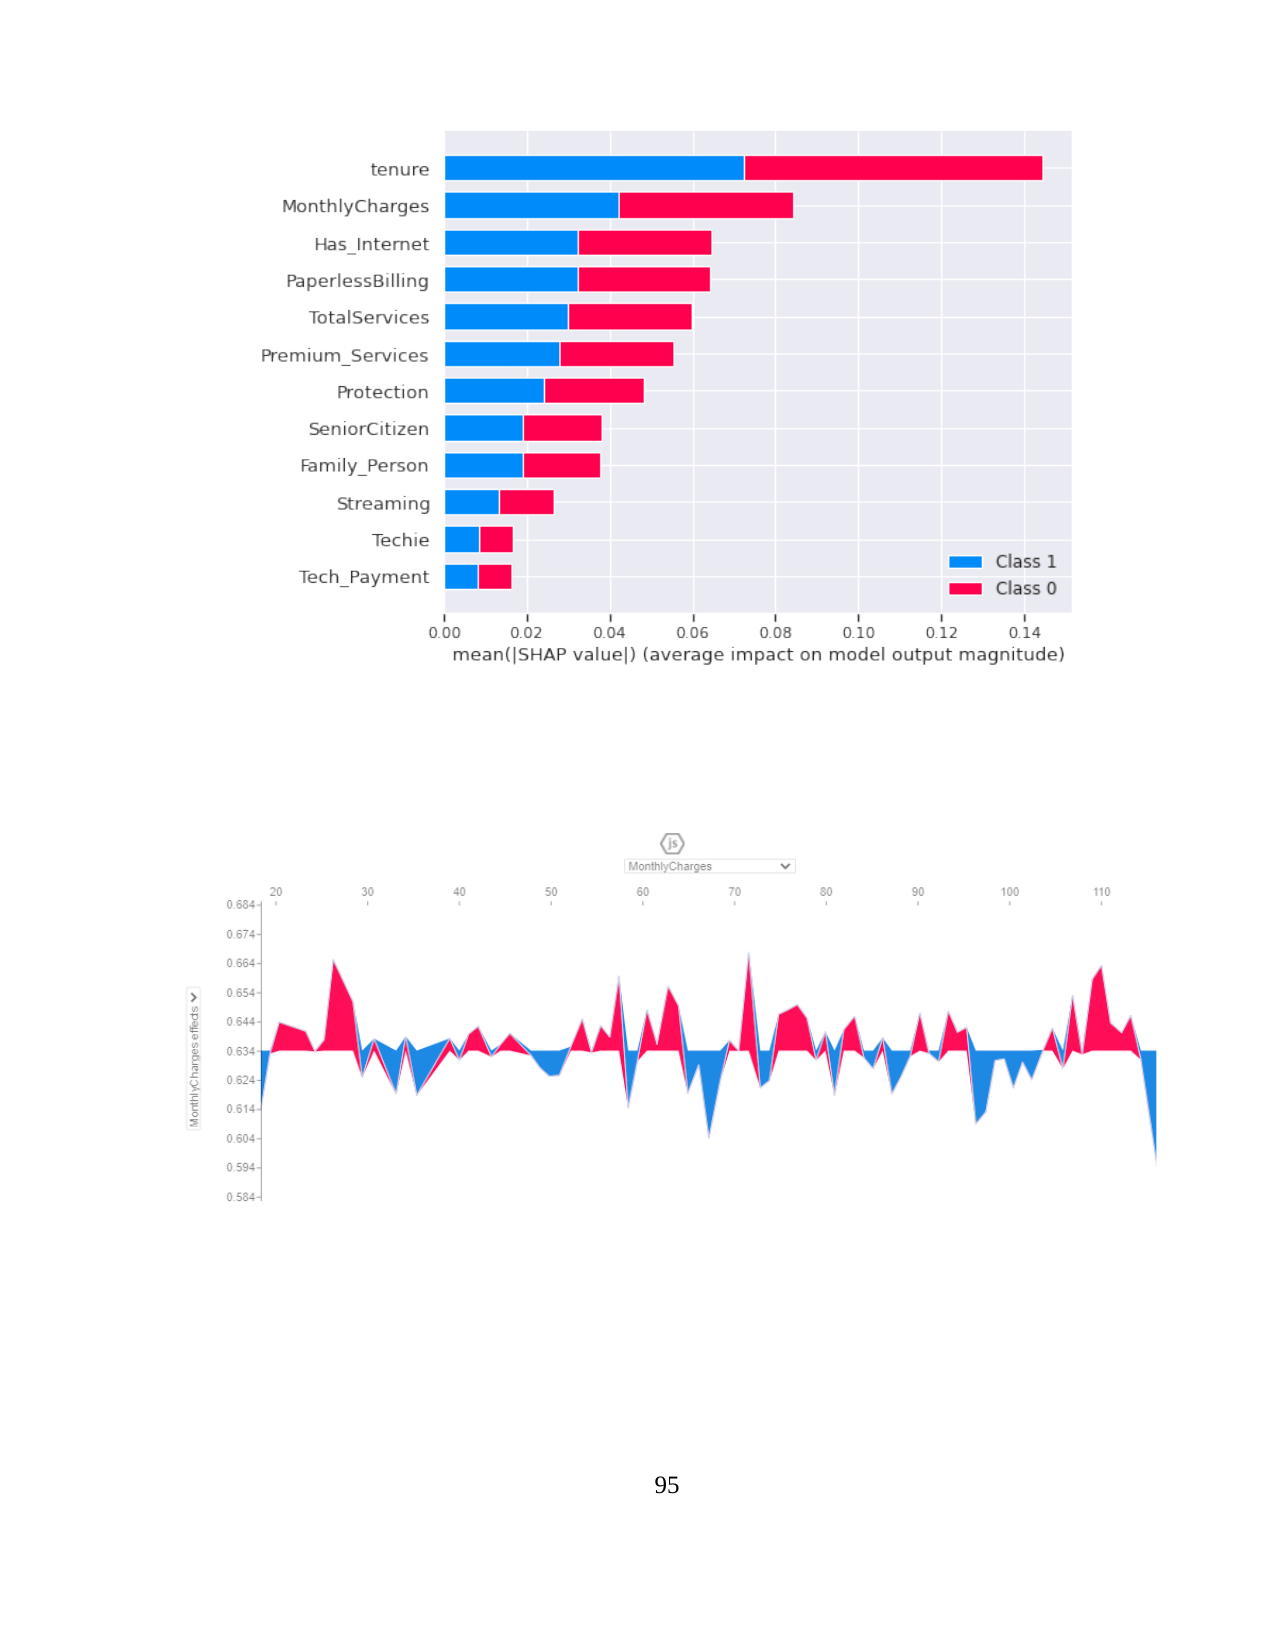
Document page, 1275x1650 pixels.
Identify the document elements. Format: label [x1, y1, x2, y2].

picture [251, 121, 1082, 675]
picture [177, 831, 1157, 1215]
